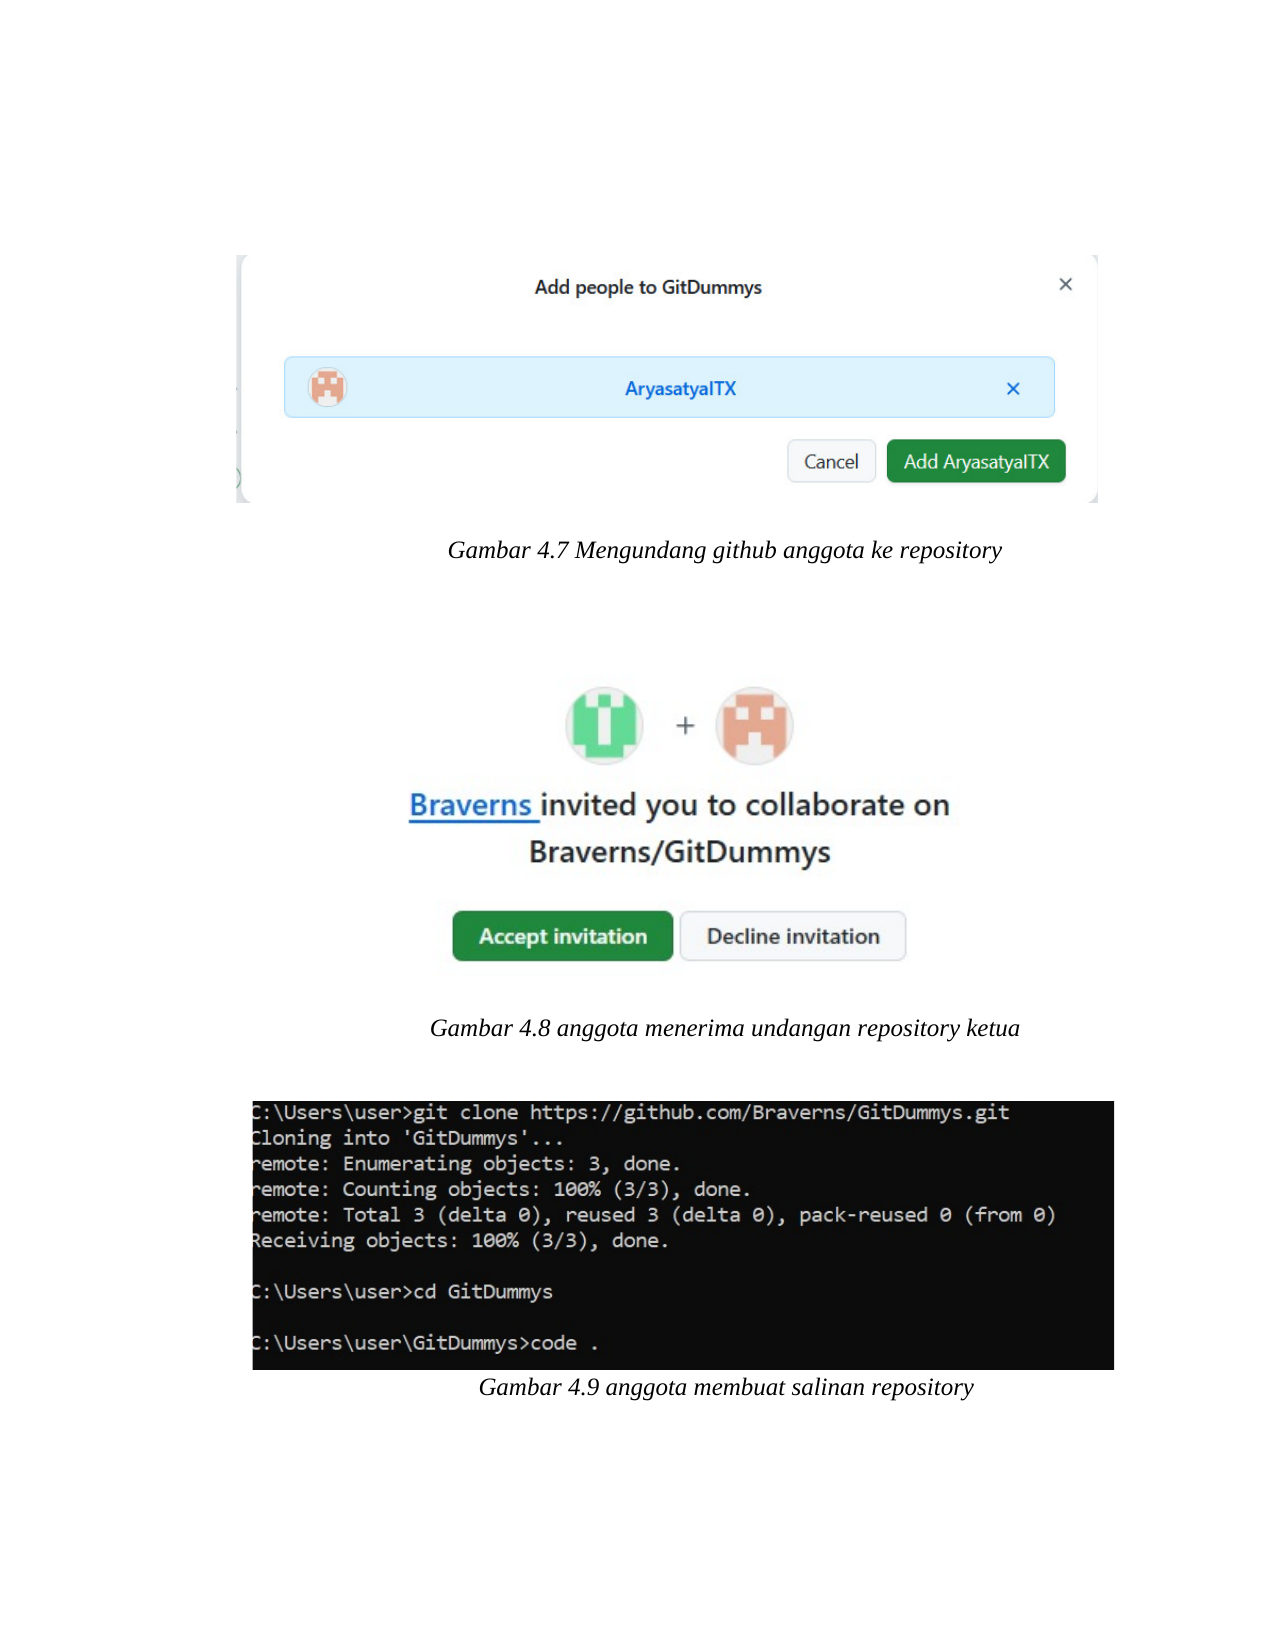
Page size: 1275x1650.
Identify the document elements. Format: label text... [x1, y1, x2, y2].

picture [309, 651, 1057, 977]
text Gambar 4.7 Mengundang github anggota ke repository [295, 535, 1098, 564]
text Gambar 4.8 anggota menerima undangan repository ketua [295, 1013, 1098, 1042]
picture [252, 1101, 1115, 1370]
text Gambar 4.9 anggota membuat salinan repository [295, 1372, 1098, 1401]
picture [236, 255, 1098, 503]
